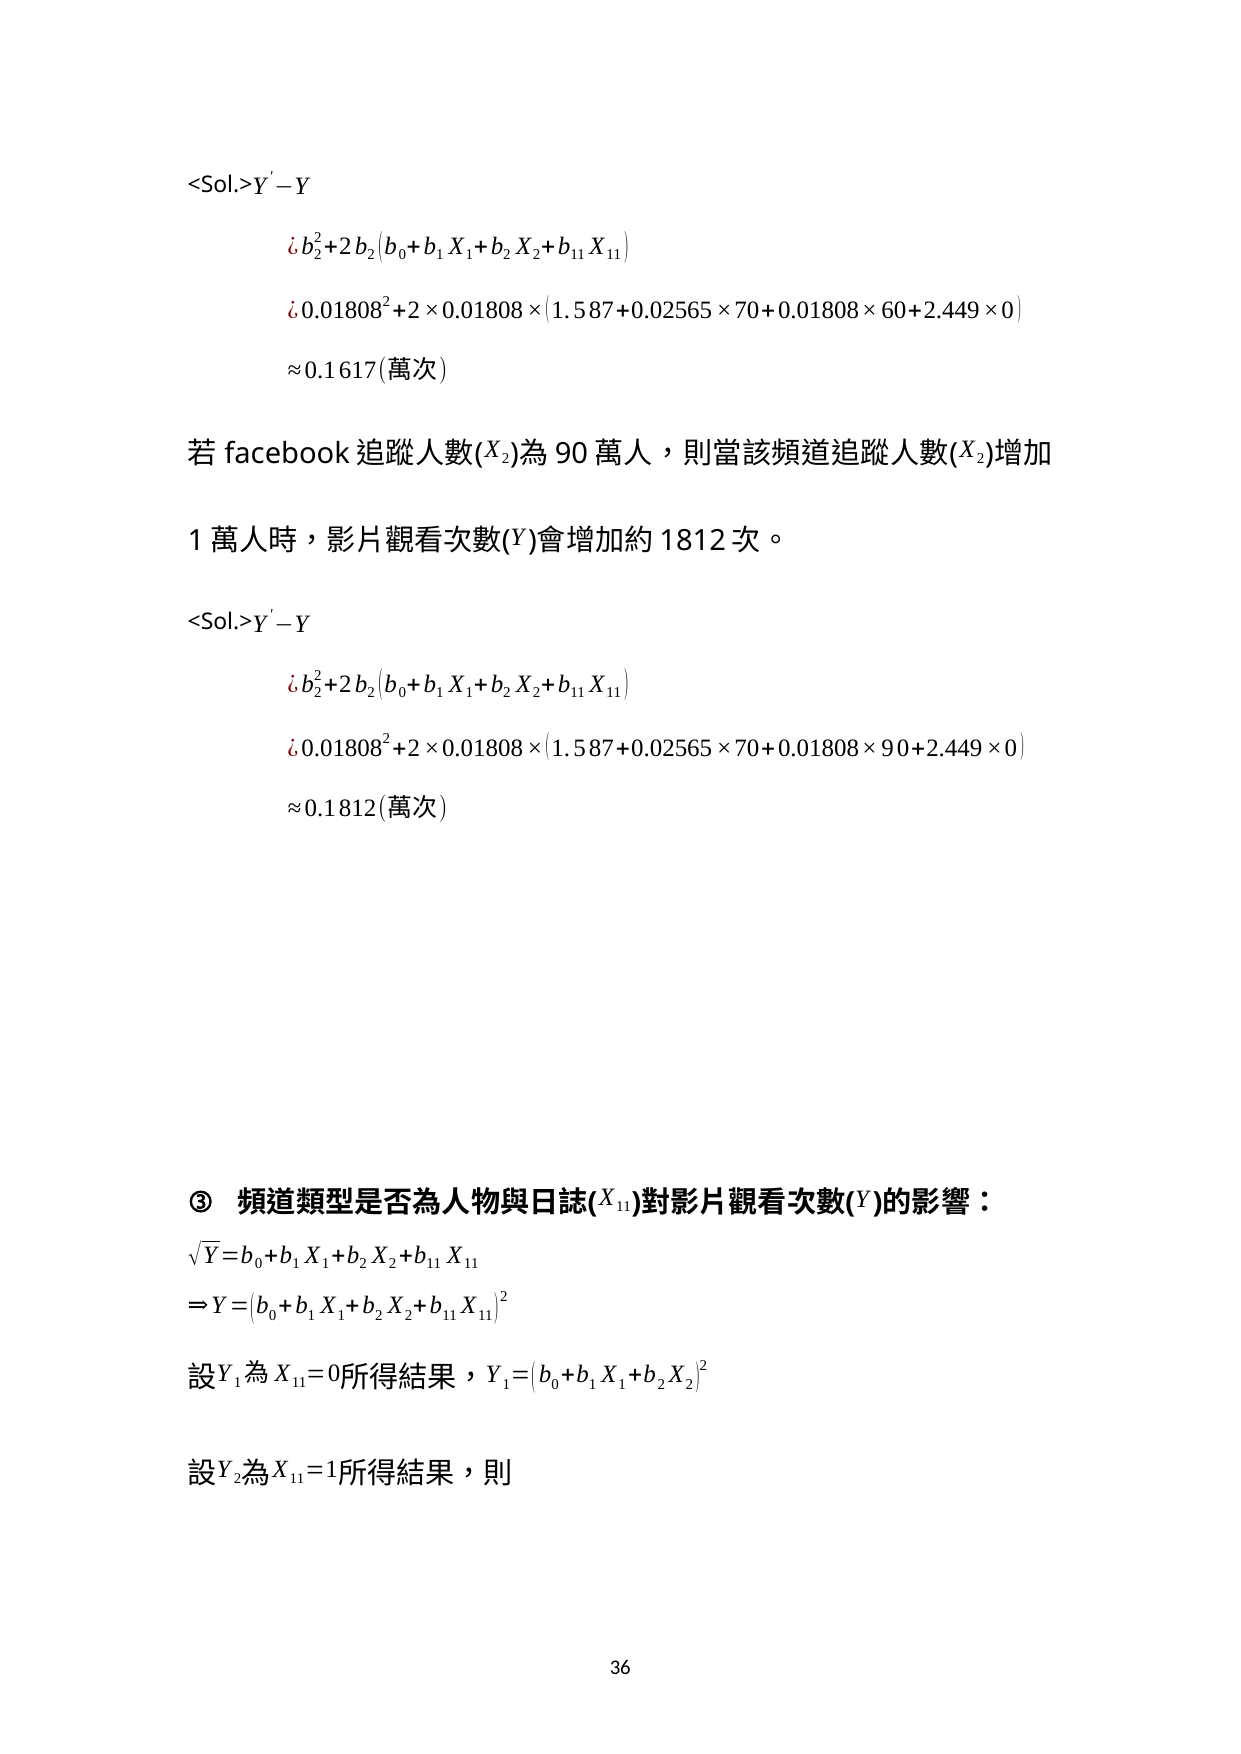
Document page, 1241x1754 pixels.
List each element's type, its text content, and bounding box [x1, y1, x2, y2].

text 若 facebook追蹤人數()為90萬人，則當該頻道追蹤人數()增加1萬人時，影片觀看次數()會增加約1812次。 [187, 414, 1053, 575]
text <Sol.> [187, 602, 1053, 640]
text 設為所得結果，則 [187, 1433, 1053, 1508]
text <Sol.> [187, 164, 1053, 202]
text 設所得結果， [187, 1337, 1053, 1412]
list 頻道類型是否為人物與日誌()對影片觀看次數()的影響： [187, 1162, 1053, 1237]
